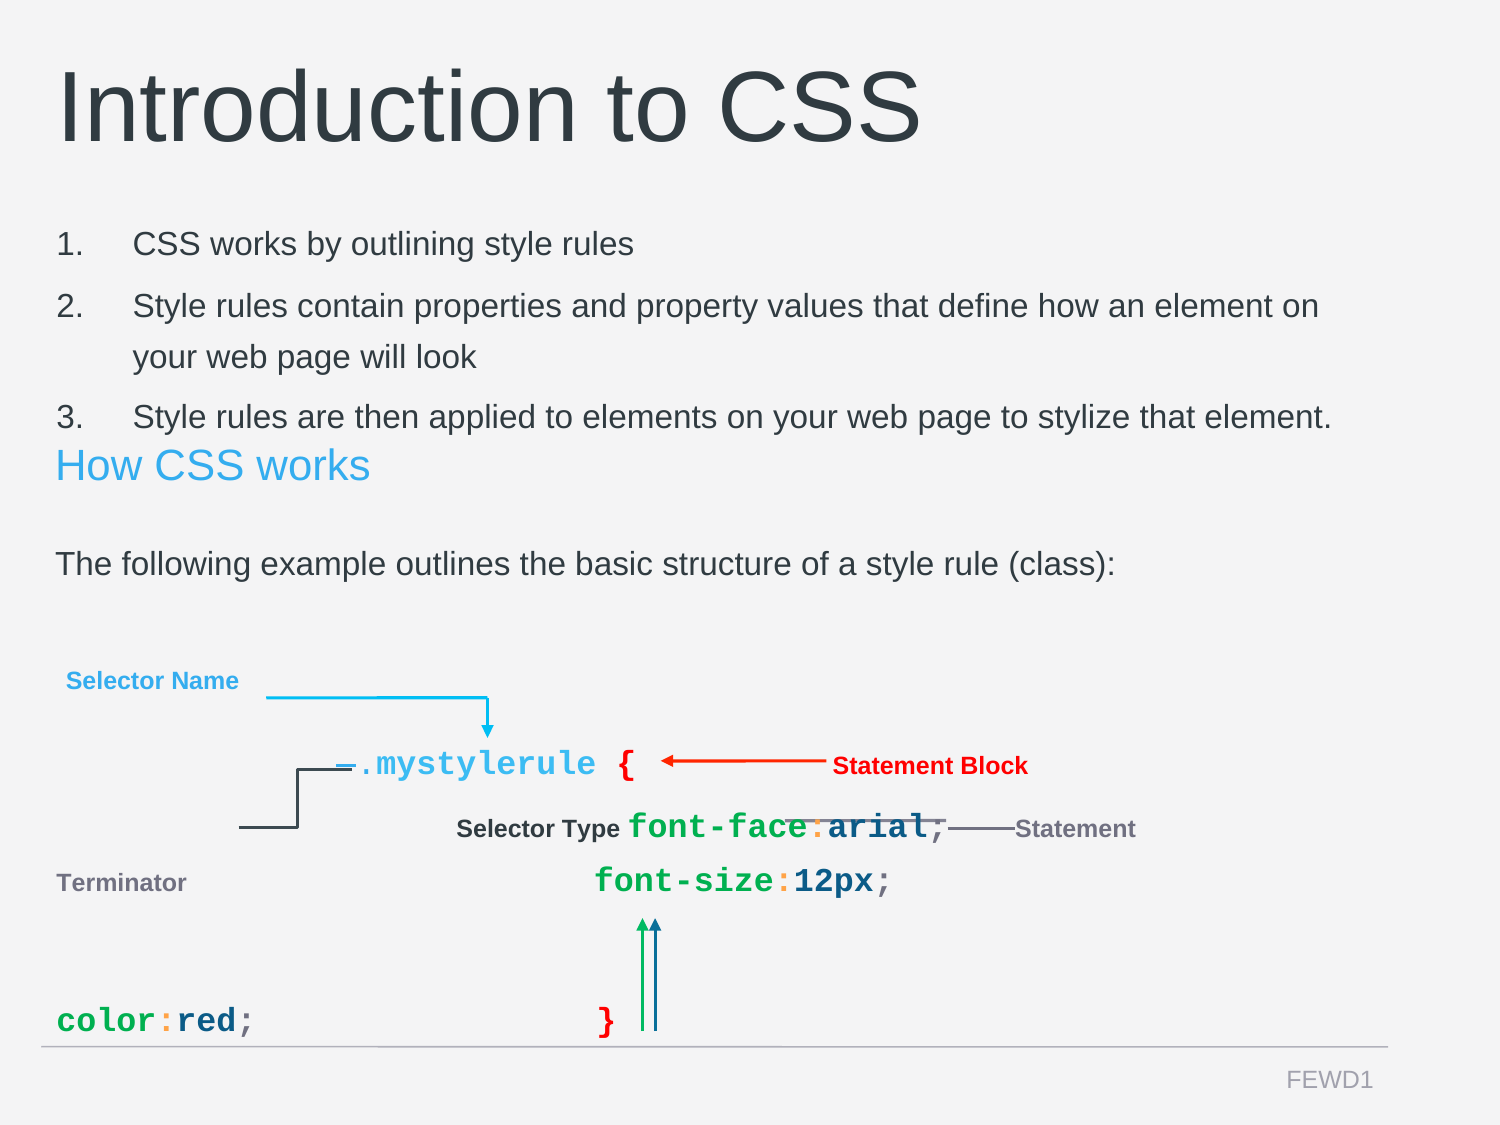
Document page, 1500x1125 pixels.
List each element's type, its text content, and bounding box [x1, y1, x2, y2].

list CSS works by outlining style rules [56, 224, 1376, 263]
text Selector Type font-face:arial; Statement Terminator font-size:12px; color:red; } [56, 809, 1211, 1041]
list Style rules contain properties and property values that define how an element on your web page will look [56, 286, 1376, 376]
text How CSS works [55, 439, 1376, 490]
list Style rules are then applied to elements on your web page to stylize that element. [56, 398, 1376, 436]
text The following example outlines the basic structure of a style rule (class): [55, 544, 1376, 582]
text Selector Name [56, 666, 494, 695]
text .mystylerule { Statement Block [56, 746, 1376, 784]
